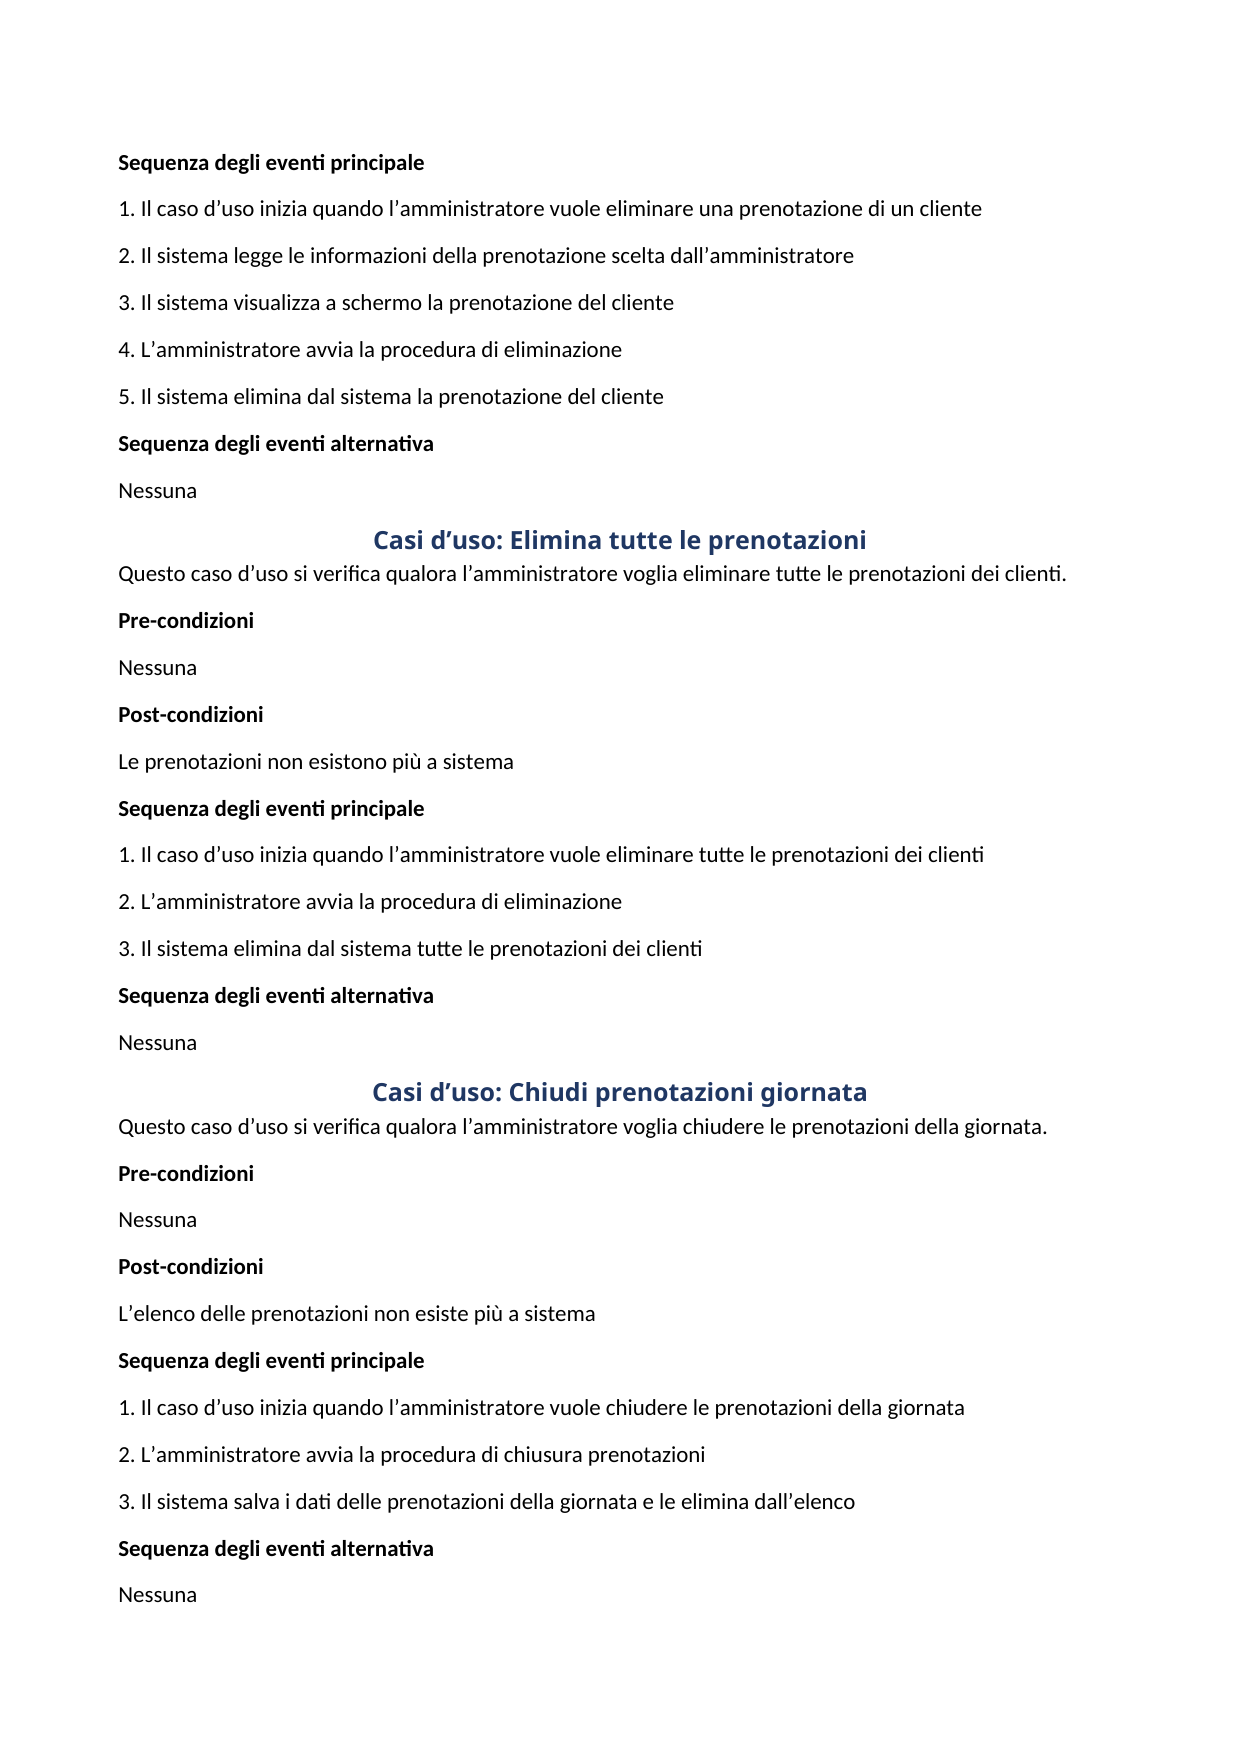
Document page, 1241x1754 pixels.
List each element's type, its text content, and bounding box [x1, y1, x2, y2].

text Sequenza degli eventi principale [118, 1346, 1122, 1374]
text Questo caso d’uso si verifica qualora l’amministratore voglia chiudere le prenotazioni della giornata. [118, 1112, 1122, 1140]
text Nessuna [118, 653, 1122, 681]
text 2. L’amministratore avvia la procedura di eliminazione [118, 887, 1122, 916]
subtitle Casi d’uso: Chiudi prenotazioni giornata [118, 1075, 1122, 1109]
text L’elenco delle prenotazioni non esiste più a sistema [118, 1299, 1122, 1327]
text Post-condizioni [118, 1252, 1122, 1280]
text Nessuna [118, 1028, 1122, 1056]
text 1. Il caso d’uso inizia quando l’amministratore vuole chiudere le prenotazioni della giornata [118, 1393, 1122, 1421]
text Sequenza degli eventi principale [118, 794, 1122, 822]
text Questo caso d’uso si verifica qualora l’amministratore voglia eliminare tutte le prenotazioni dei clienti. [118, 559, 1122, 587]
text Sequenza degli eventi alternativa [118, 981, 1122, 1009]
text Sequenza degli eventi principale [118, 148, 1122, 176]
text 3. Il sistema visualizza a schermo la prenotazione del cliente [118, 288, 1122, 316]
text Pre-condizioni [118, 606, 1122, 634]
text 4. L’amministratore avvia la procedura di eliminazione [118, 335, 1122, 363]
subtitle Casi d’uso: Elimina tutte le prenotazioni [118, 523, 1122, 557]
text 1. Il caso d’uso inizia quando l’amministratore vuole eliminare tutte le prenotazioni dei clienti [118, 841, 1122, 869]
text 3. Il sistema elimina dal sistema tutte le prenotazioni dei clienti [118, 934, 1122, 962]
text Post-condizioni [118, 700, 1122, 728]
text Sequenza degli eventi alternativa [118, 1534, 1122, 1562]
text Le prenotazioni non esistono più a sistema [118, 747, 1122, 775]
text Pre-condizioni [118, 1159, 1122, 1187]
text 3. Il sistema salva i dati delle prenotazioni della giornata e le elimina dall’elenco [118, 1487, 1122, 1515]
text Nessuna [118, 1206, 1122, 1233]
text 2. L’amministratore avvia la procedura di chiusura prenotazioni [118, 1440, 1122, 1468]
text Nessuna [118, 1581, 1122, 1608]
text 5. Il sistema elimina dal sistema la prenotazione del cliente [118, 382, 1122, 410]
text 2. Il sistema legge le informazioni della prenotazione scelta dall’amministratore [118, 241, 1122, 269]
text 1. Il caso d’uso inizia quando l’amministratore vuole eliminare una prenotazione di un cliente [118, 194, 1122, 222]
text Sequenza degli eventi alternativa [118, 429, 1122, 457]
text Nessuna [118, 476, 1122, 504]
